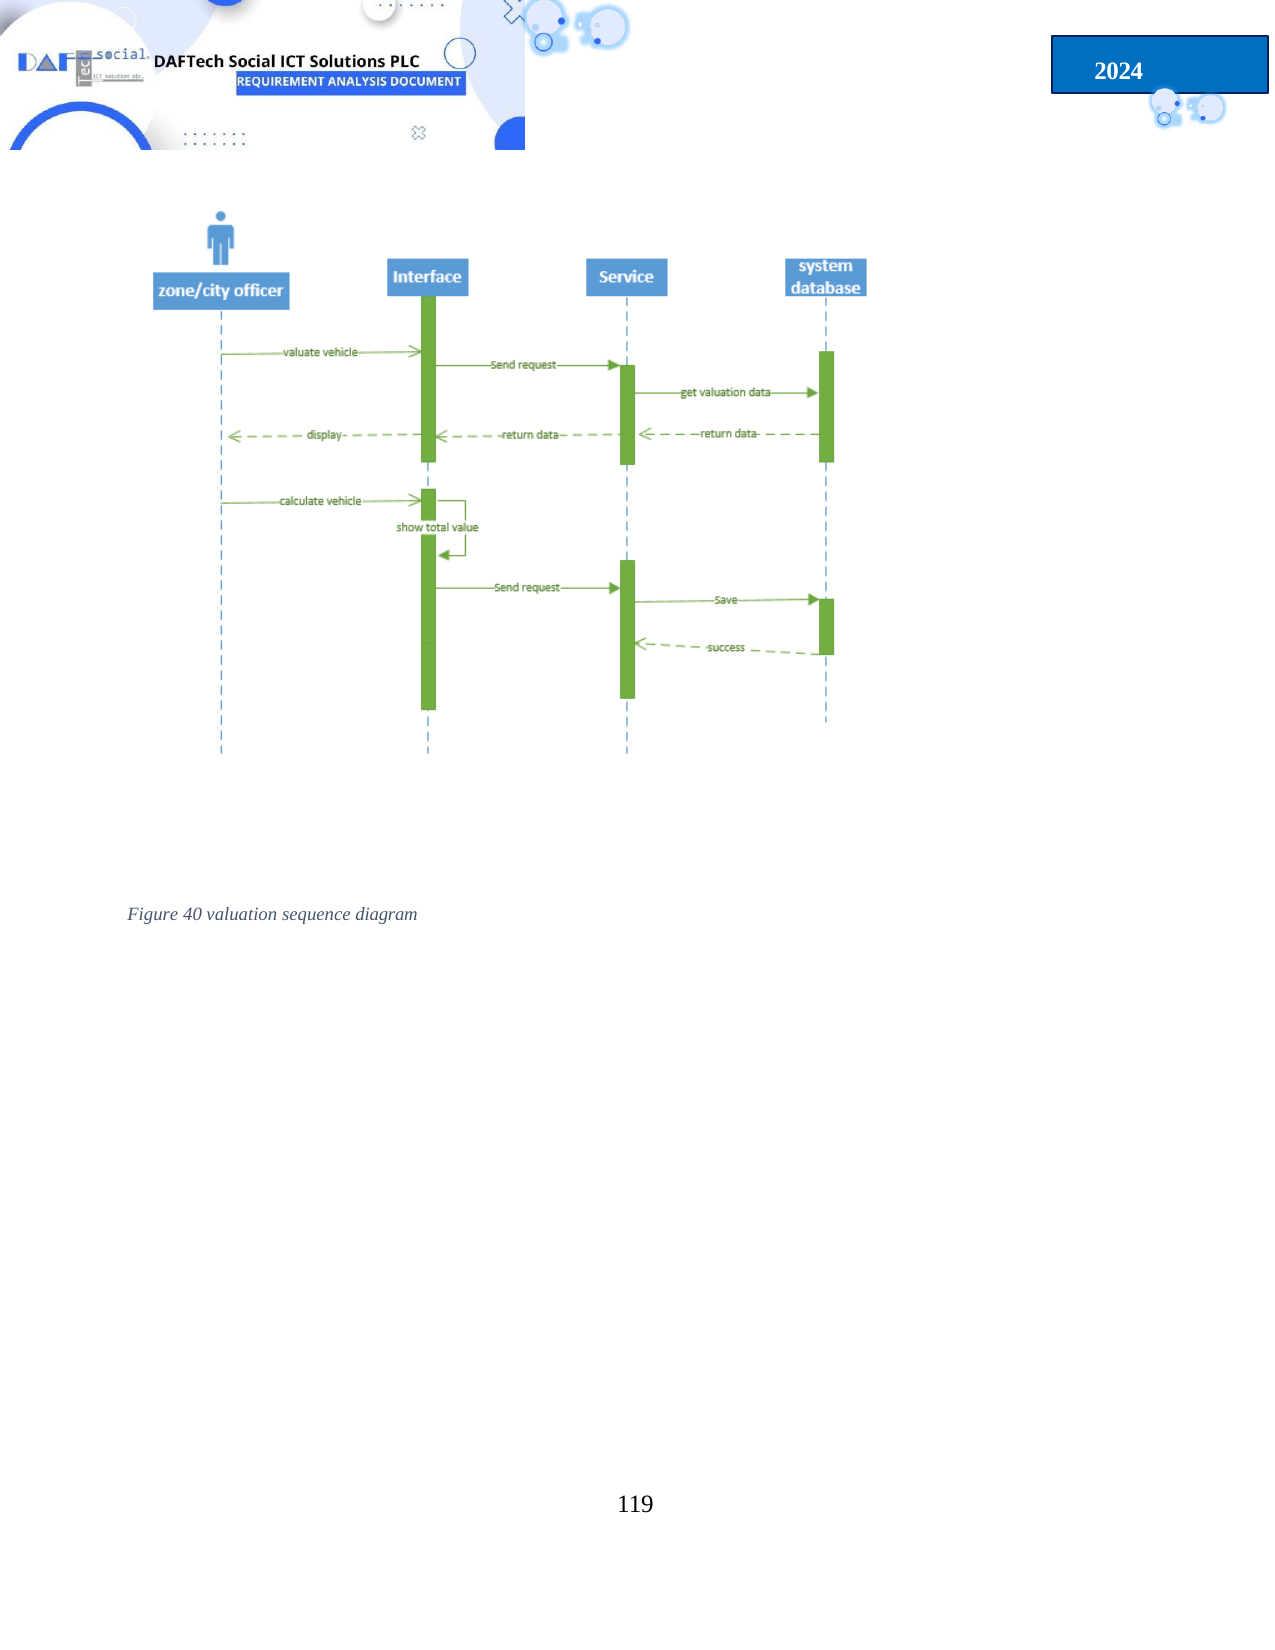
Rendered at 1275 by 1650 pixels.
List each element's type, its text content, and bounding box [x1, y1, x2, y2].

picture [1145, 66, 1229, 151]
text Figure 40 valuation sequence diagram [127, 903, 1156, 924]
picture [152, 210, 868, 754]
picture [0, 0, 634, 150]
